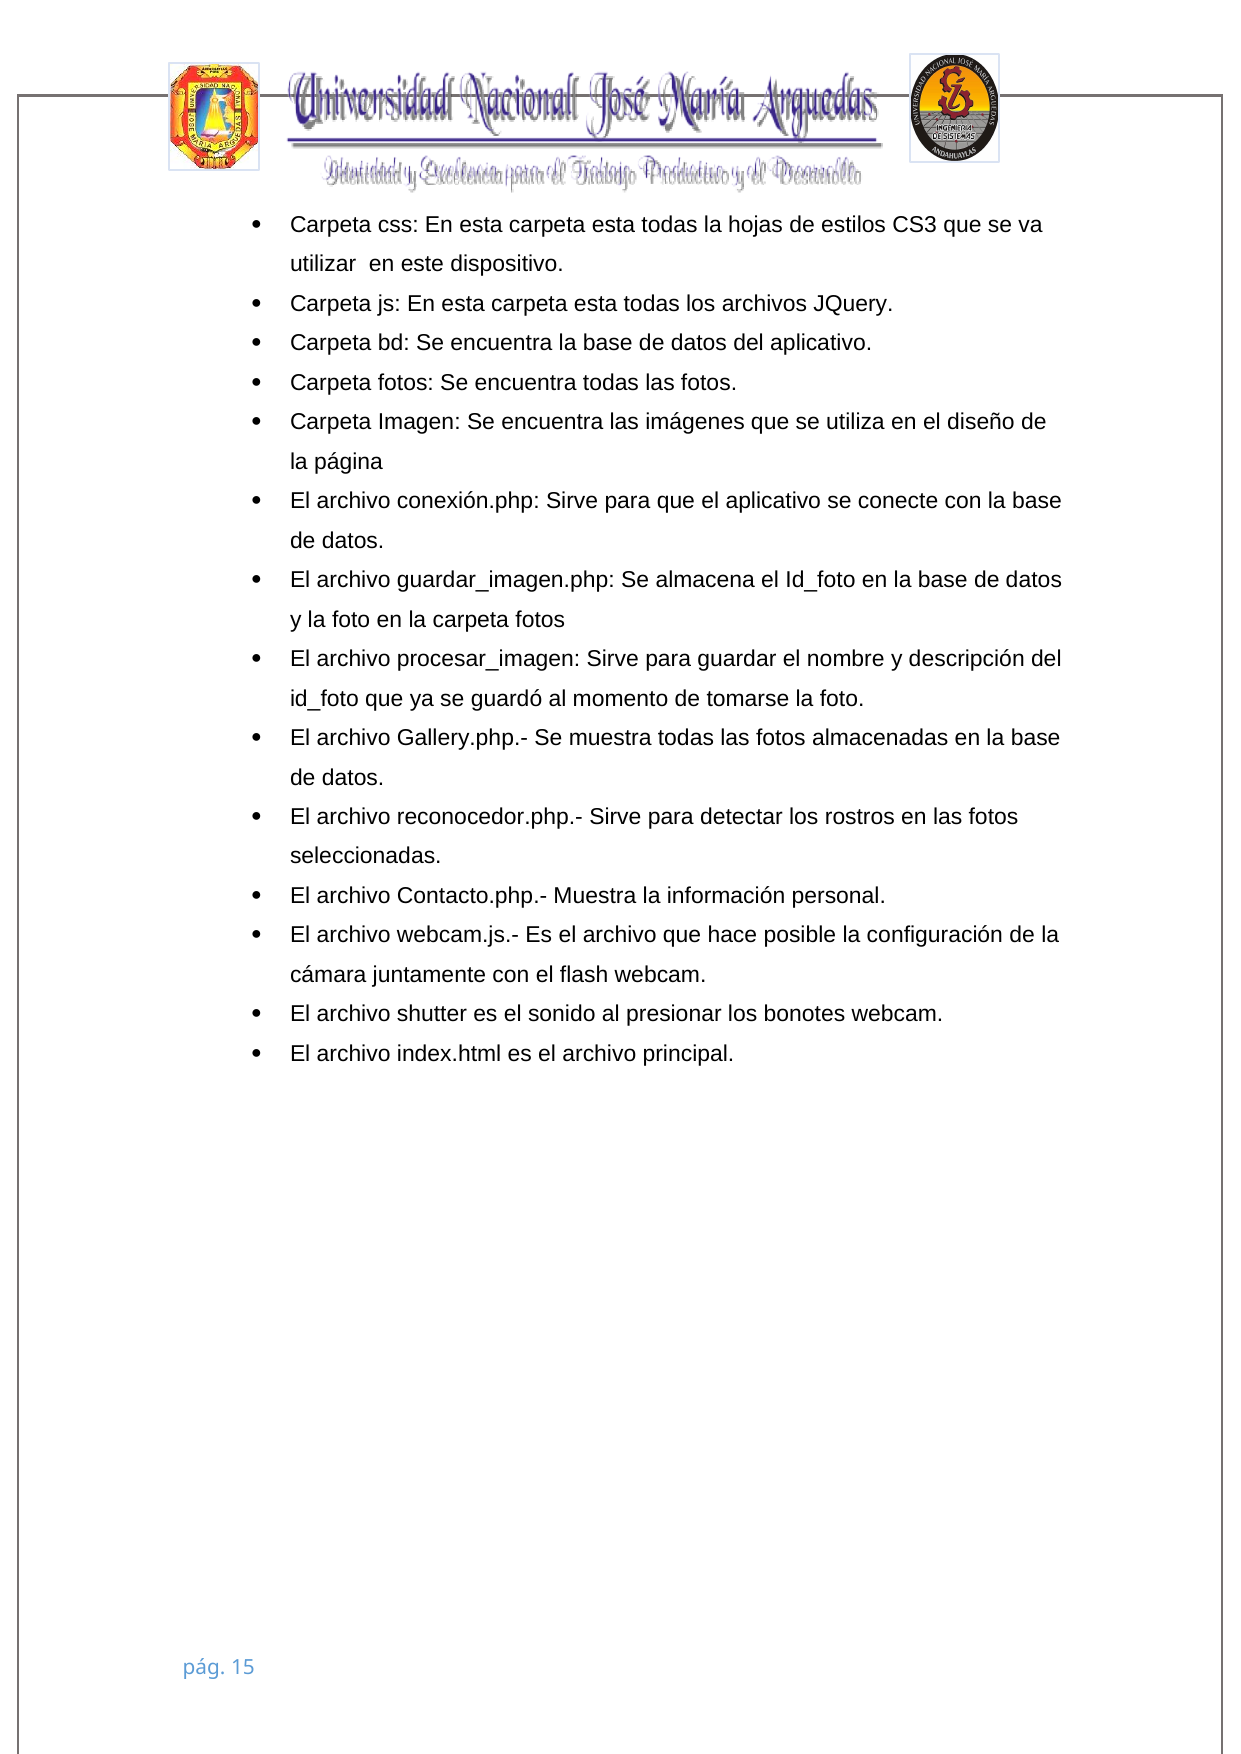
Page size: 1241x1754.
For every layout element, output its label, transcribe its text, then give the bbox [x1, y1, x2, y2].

list El archivo shutter es el sonido al presionar los bonotes webcam. [252, 1000, 1063, 1027]
list Carpeta js: En esta carpeta esta todas los archivos JQuery. [252, 290, 1063, 316]
list El archivo procesar_imagen: Sirve para guardar el nombre y descripción del id_foto que ya se guardó al momento de tomarse la foto. [252, 645, 1063, 711]
list Carpeta fotos: Se encuentra todas las fotos. [252, 369, 1063, 395]
list El archivo Gallery.php.- Se muestra todas las fotos almacenadas en la base de datos. [252, 724, 1063, 790]
list Carpeta css: En esta carpeta esta todas la hojas de estilos CS3 que se va utilizar en este dispositivo. [252, 211, 1063, 277]
list El archivo index.html es el archivo principal. [252, 1040, 1063, 1066]
list El archivo webcam.js.- Es el archivo que hace posible la configuración de la cámara juntamente con el flash webcam. [252, 921, 1063, 987]
picture [170, 64, 258, 169]
list El archivo reconocedor.php.- Sirve para detectar los rostros en las fotos seleccionadas. [252, 803, 1063, 869]
list Carpeta bd: Se encuentra la base de datos del aplicativo. [252, 329, 1063, 356]
picture [911, 55, 998, 161]
list El archivo guardar_imagen.php: Se almacena el Id_foto en la base de datos y la foto en la carpeta fotos [252, 566, 1063, 632]
list El archivo Contacto.php.- Muestra la información personal. [252, 882, 1063, 908]
list El archivo conexión.php: Sirve para que el aplicativo se conecte con la base de datos. [252, 487, 1063, 553]
list Carpeta Imagen: Se encuentra las imágenes que se utiliza en el diseño de la página [252, 408, 1063, 474]
